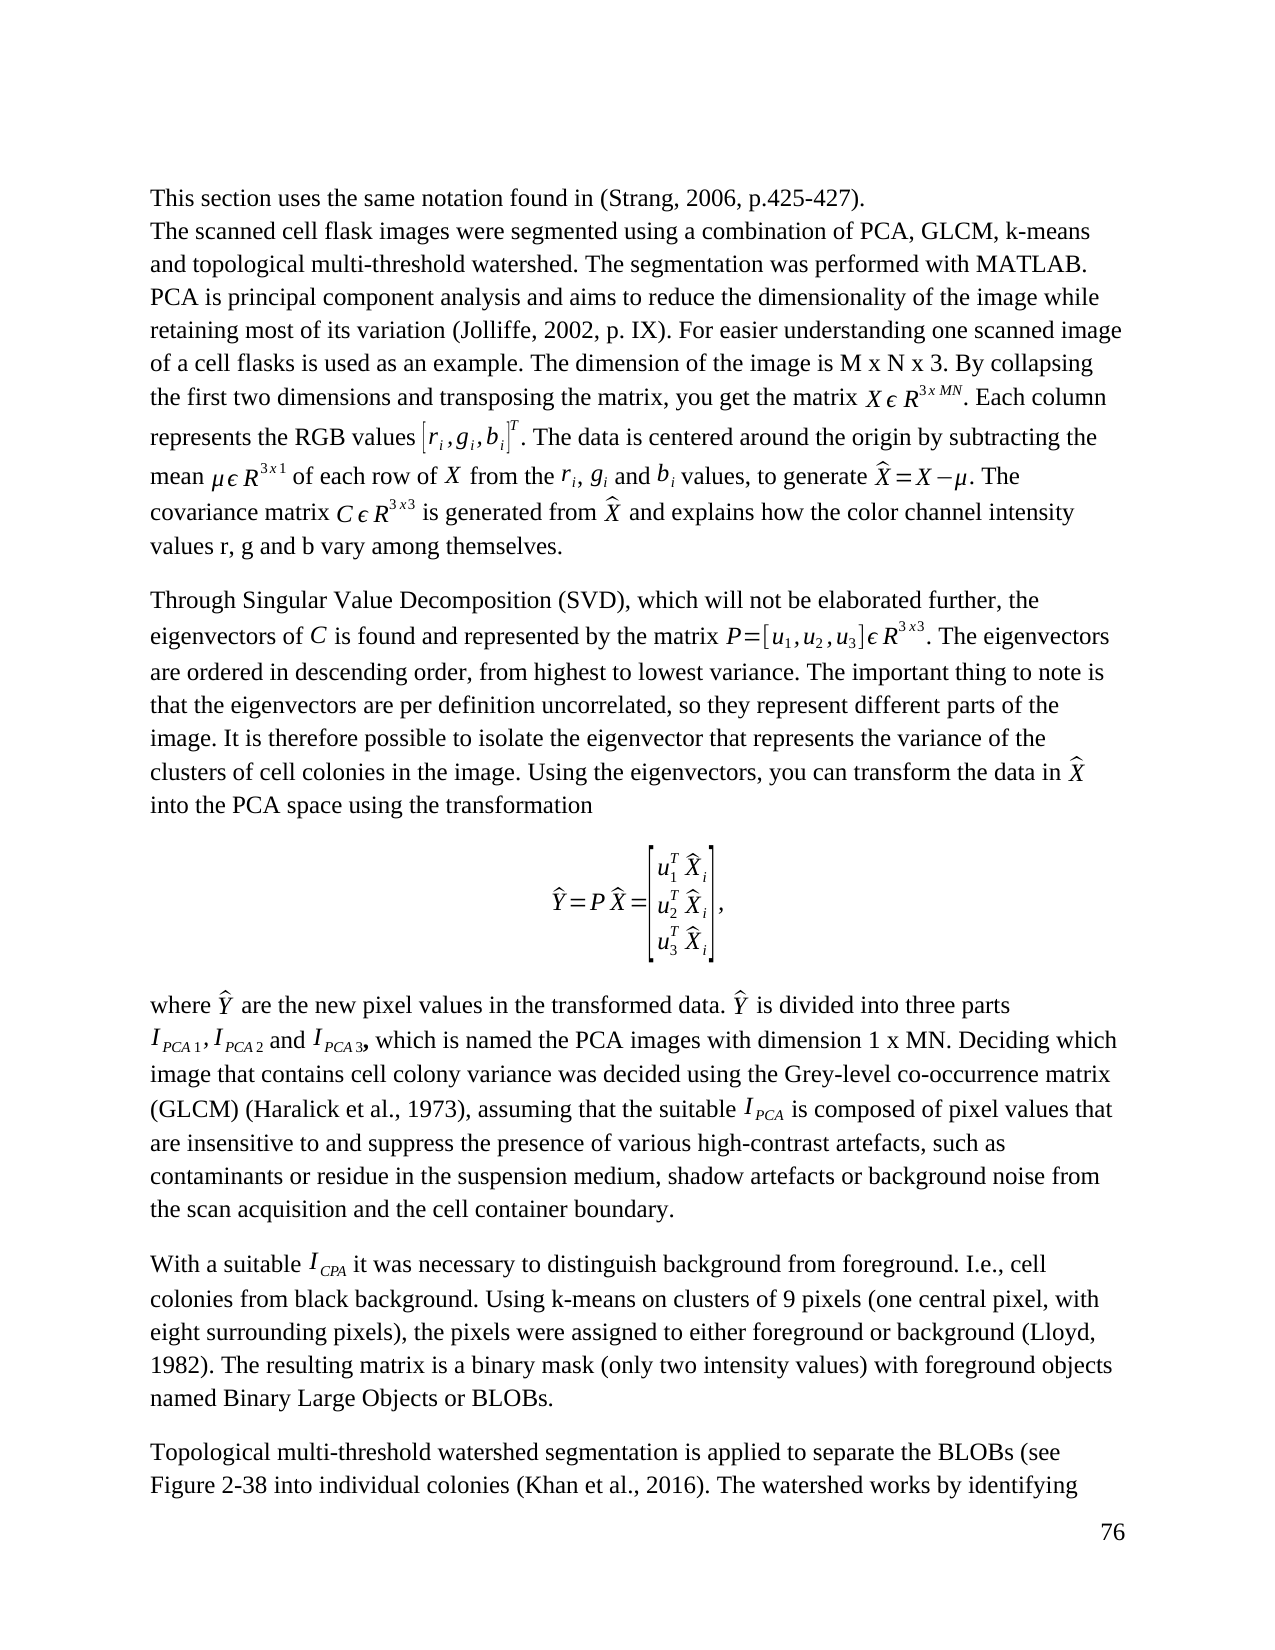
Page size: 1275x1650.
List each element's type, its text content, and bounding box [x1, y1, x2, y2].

text where are the new pixel values in the transformed data. is divided into three parts and , which is named the PCA images with dimension 1 x MN. Deciding which image that contains cell colony variance was decided using the Grey-level co-occurrence matrix (GLCM) (Haralick et al., 1973), assuming that the suitable is composed of pixel values that are insensitive to and suppress the presence of various high-contrast artefacts, such as contaminants or residue in the suspension medium, shadow artefacts or background noise from the scan acquisition and the cell container boundary. [150, 989, 1125, 1223]
text With a suitable it was necessary to distinguish background from foreground. I.e., cell colonies from black background. Using k-means on clusters of 9 pixels (one central pixel, with eight surrounding pixels), the pixels were assigned to either foreground or background (Lloyd, 1982). The resulting matrix is a binary mask (only two intensity values) with foreground objects named Binary Large Objects or BLOBs. [150, 1248, 1125, 1412]
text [150, 1437, 1125, 1498]
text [150, 150, 1125, 560]
text Through Singular Value Decomposition (SVD), which will not be elaborated further, the eigenvectors of is found and represented by the matrix . The eigenvectors are ordered in descending order, from highest to lowest variance. The important thing to note is that the eigenvectors are per definition uncorrelated, so they represent different parts of the image. It is therefore possible to isolate the eigenvector that represents the variance of the clusters of cell colonies in the image. Using the eigenvectors, you can transform the data in into the PCA space using the transformation [150, 585, 1125, 819]
